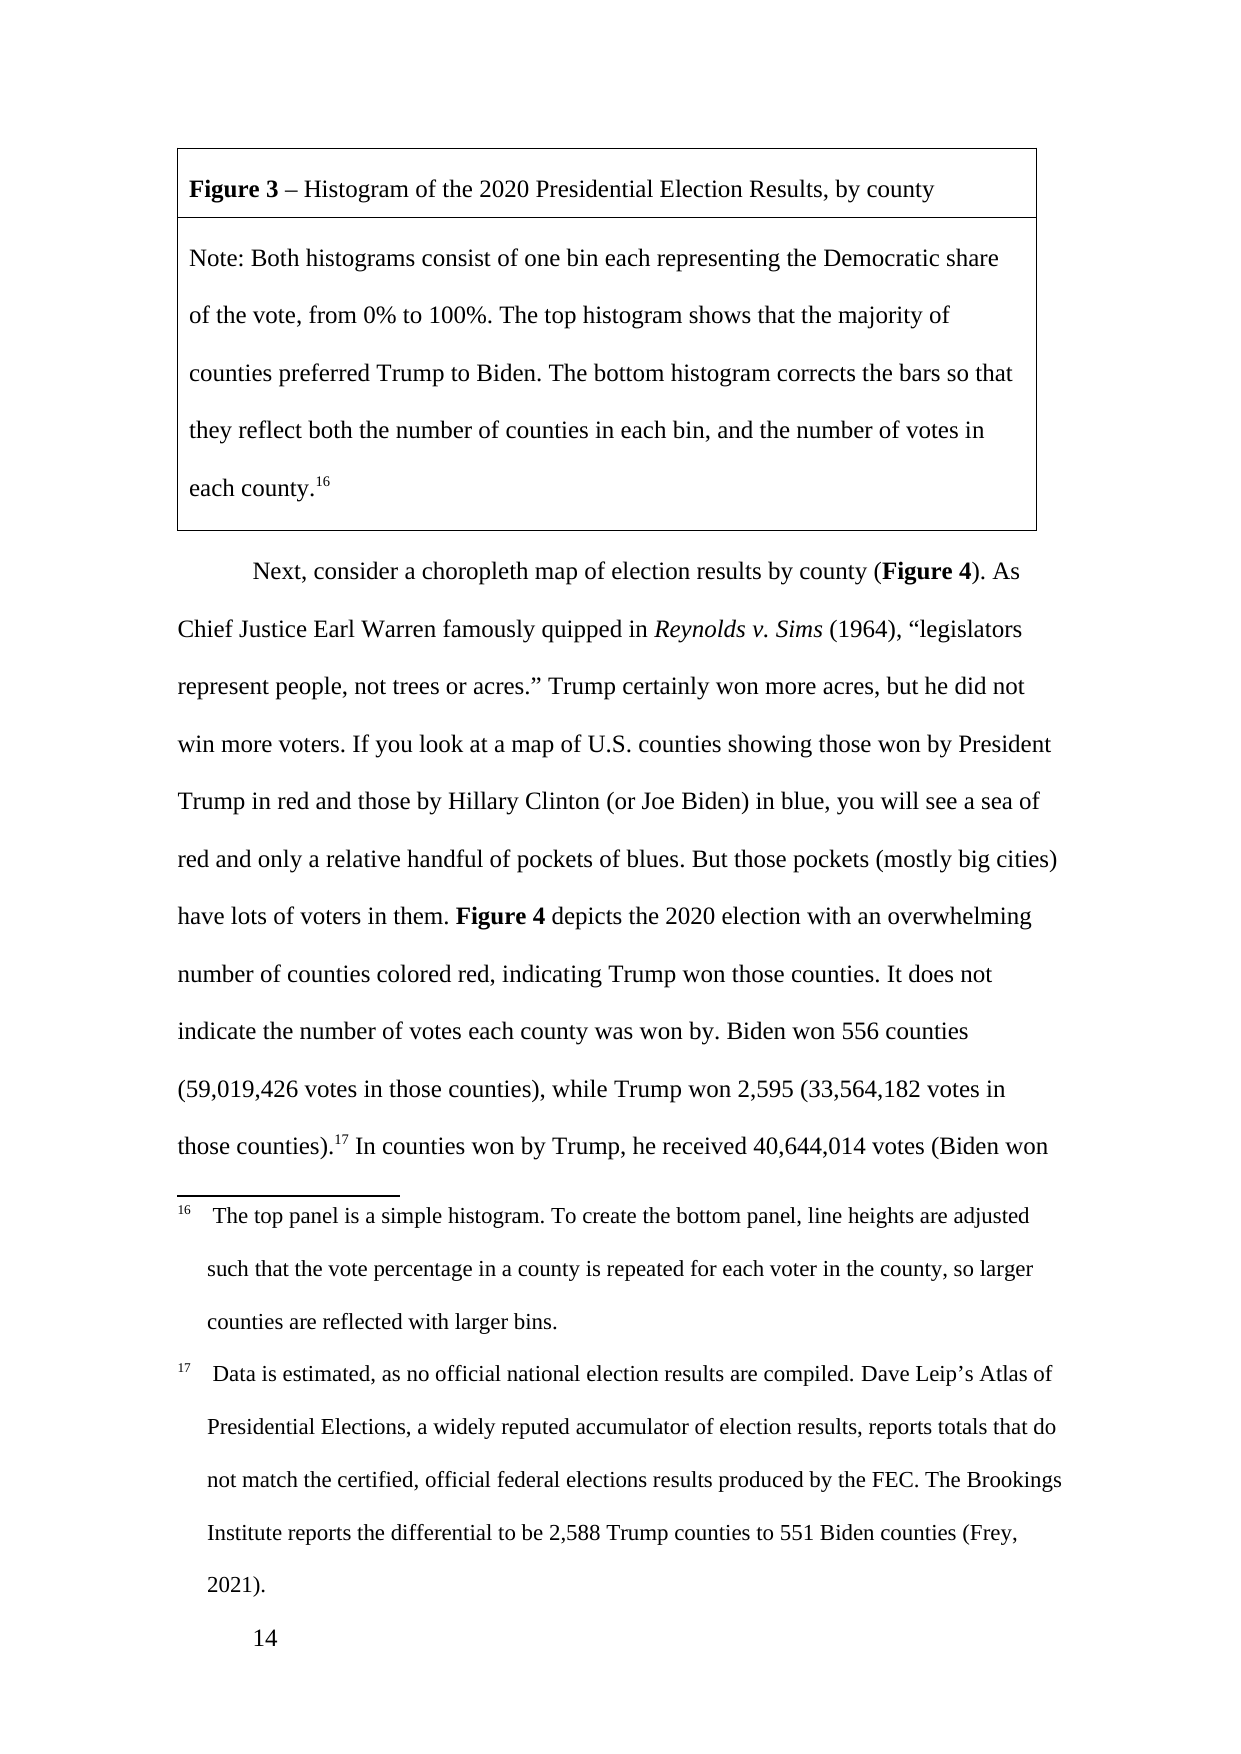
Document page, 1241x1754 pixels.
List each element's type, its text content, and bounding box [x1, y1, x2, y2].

text Next, consider a choropleth map of election results by county (Figure 4). As Chief Justice Earl Warren famously quipped in Reynolds v. Sims (1964), “legislators represent people, not trees or acres.” Trump certainly won more acres, but he did not win more voters. If you look at a map of U.S. counties showing those won by President Trump in red and those by Hillary Clinton (or Joe Biden) in blue, you will see a sea of red and only a relative handful of pockets of blues. But those pockets (mostly big cities) have lots of voters in them. Figure 4 depicts the 2020 election with an overwhelming number of counties colored red, indicating Trump won those counties. It does not indicate the number of votes each county was won by. Biden won 556 counties (59,019,426 votes in those counties), while Trump won 2,595 (33,564,182 votes in those counties). In counties won by Trump, he received 40,644,014 votes (Biden won 22,245,568). Thus, Biden had 25,455,244 more votes in counties he won, versus 18,398,446 vote advantage for Trump in counties he carried (see Table 2). [177, 556, 1063, 1160]
table_header Figure 3 – Histogram of the 2020 Presidential Election Results, by county [178, 149, 1036, 217]
table_cell Note: Both histograms consist of one bin each representing the Democratic share of the vote, from 0% to 100%. The top histogram shows that the majority of counties preferred Trump to Biden. The bottom histogram corrects the bars so that they reflect both the number of counties in each bin, and the number of votes in each county. [178, 218, 1036, 530]
